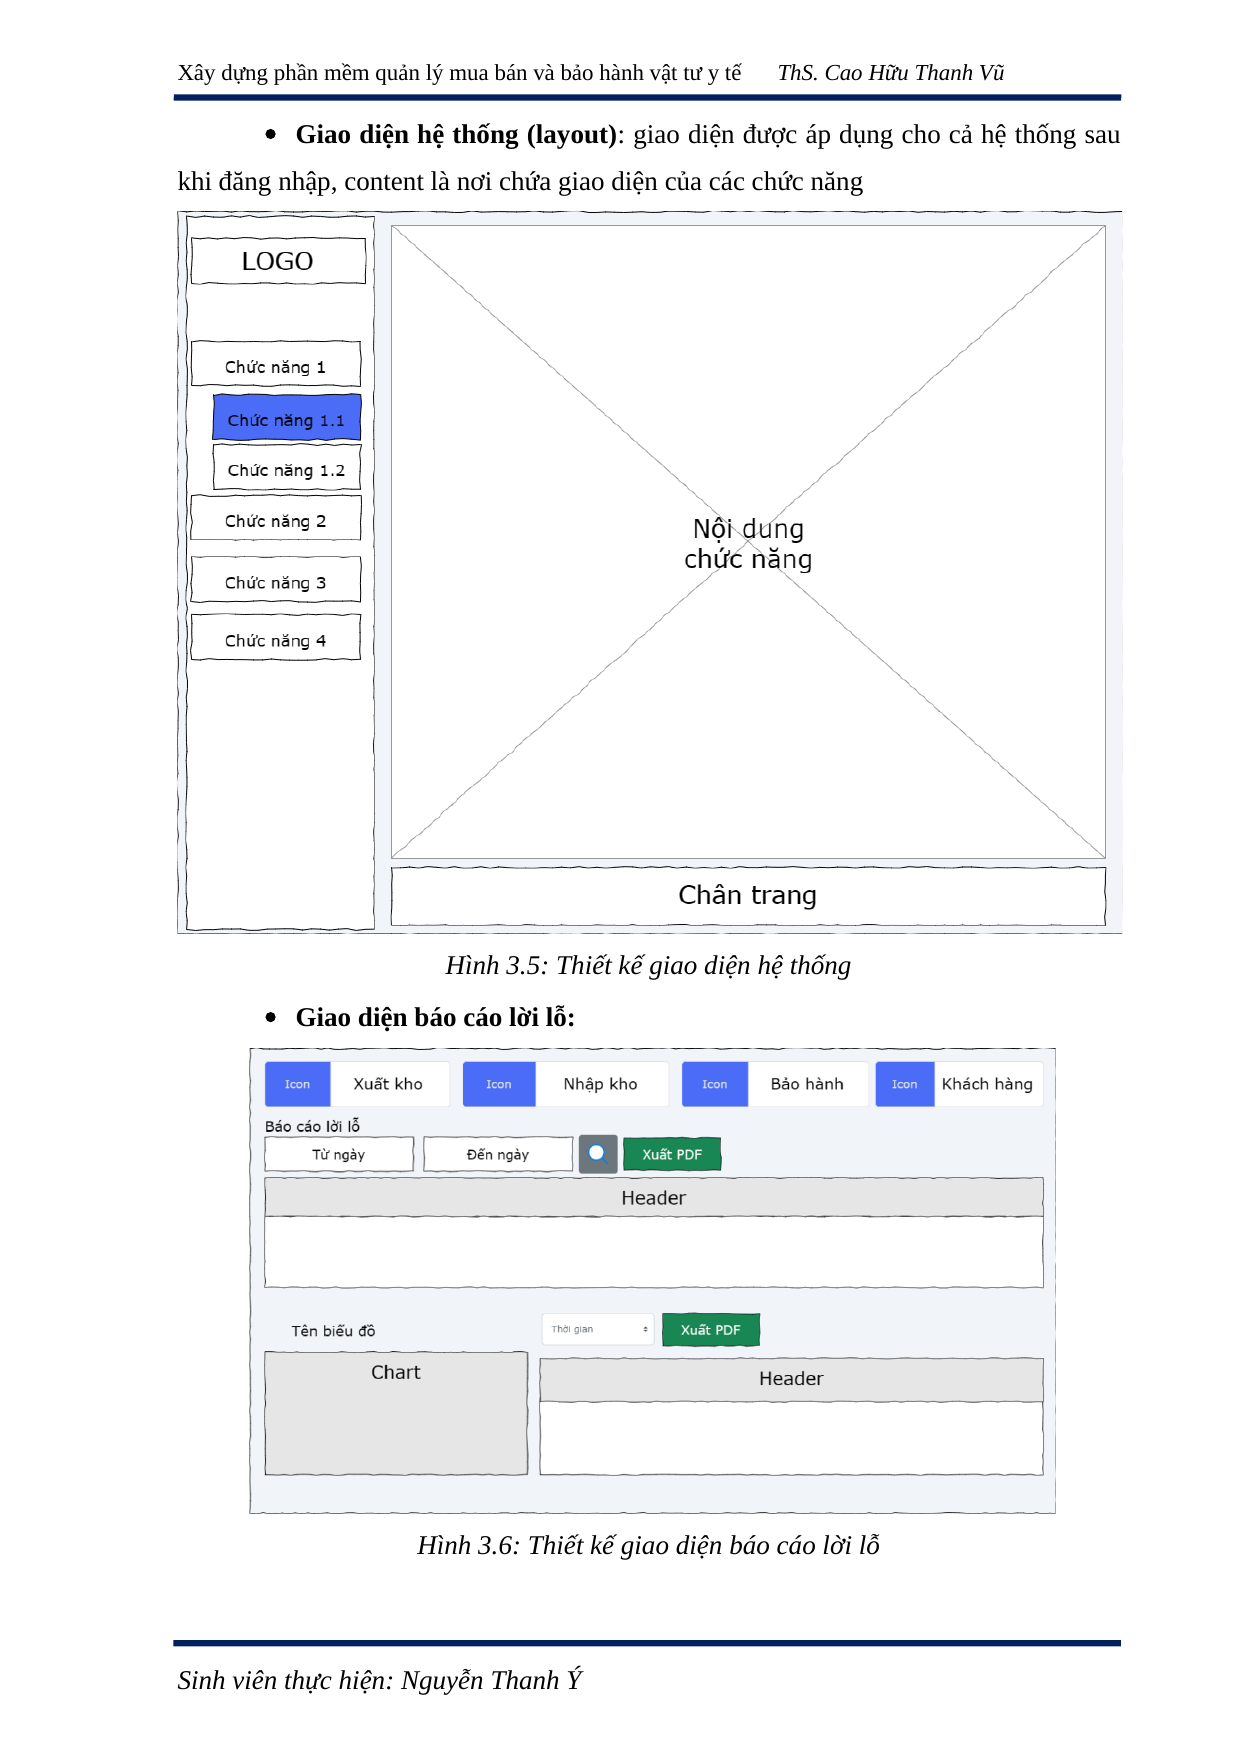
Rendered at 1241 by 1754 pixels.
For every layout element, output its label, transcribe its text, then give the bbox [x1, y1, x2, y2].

list Giao diện báo cáo lời lỗ: [177, 1001, 1122, 1033]
picture [177, 211, 1123, 934]
text Hình 3.6: Thiết kế giao diện báo cáo lời lỗ [177, 1529, 1122, 1560]
picture [243, 1048, 1056, 1514]
list Giao diện hệ thống (layout): giao diện được áp dụng cho cả hệ thống sau khi đăng nhập, content là nơi chứa giao diện của các chức năng [177, 118, 1122, 196]
text Hình 3.5: Thiết kế giao diện hệ thống [177, 949, 1122, 981]
